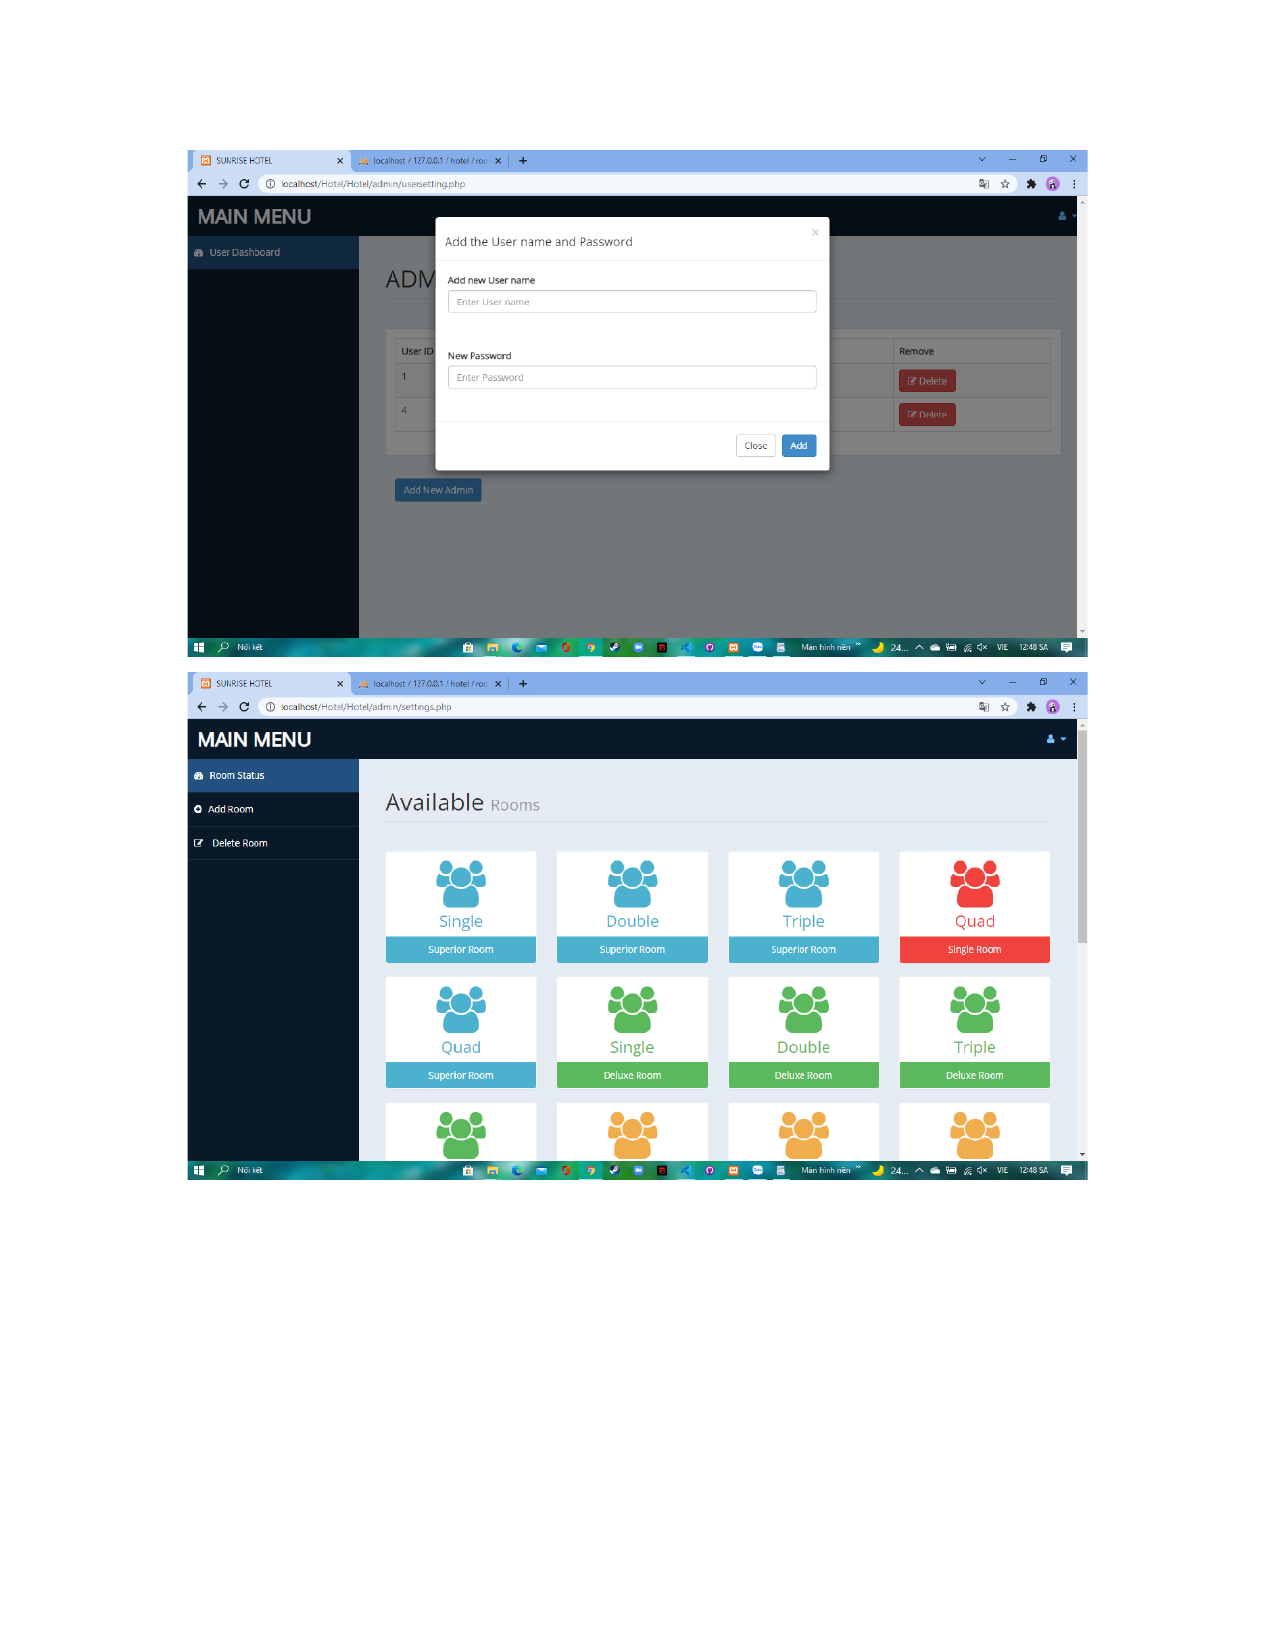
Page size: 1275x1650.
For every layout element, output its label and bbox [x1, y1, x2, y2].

picture [187, 672, 1088, 1180]
picture [187, 150, 1088, 657]
